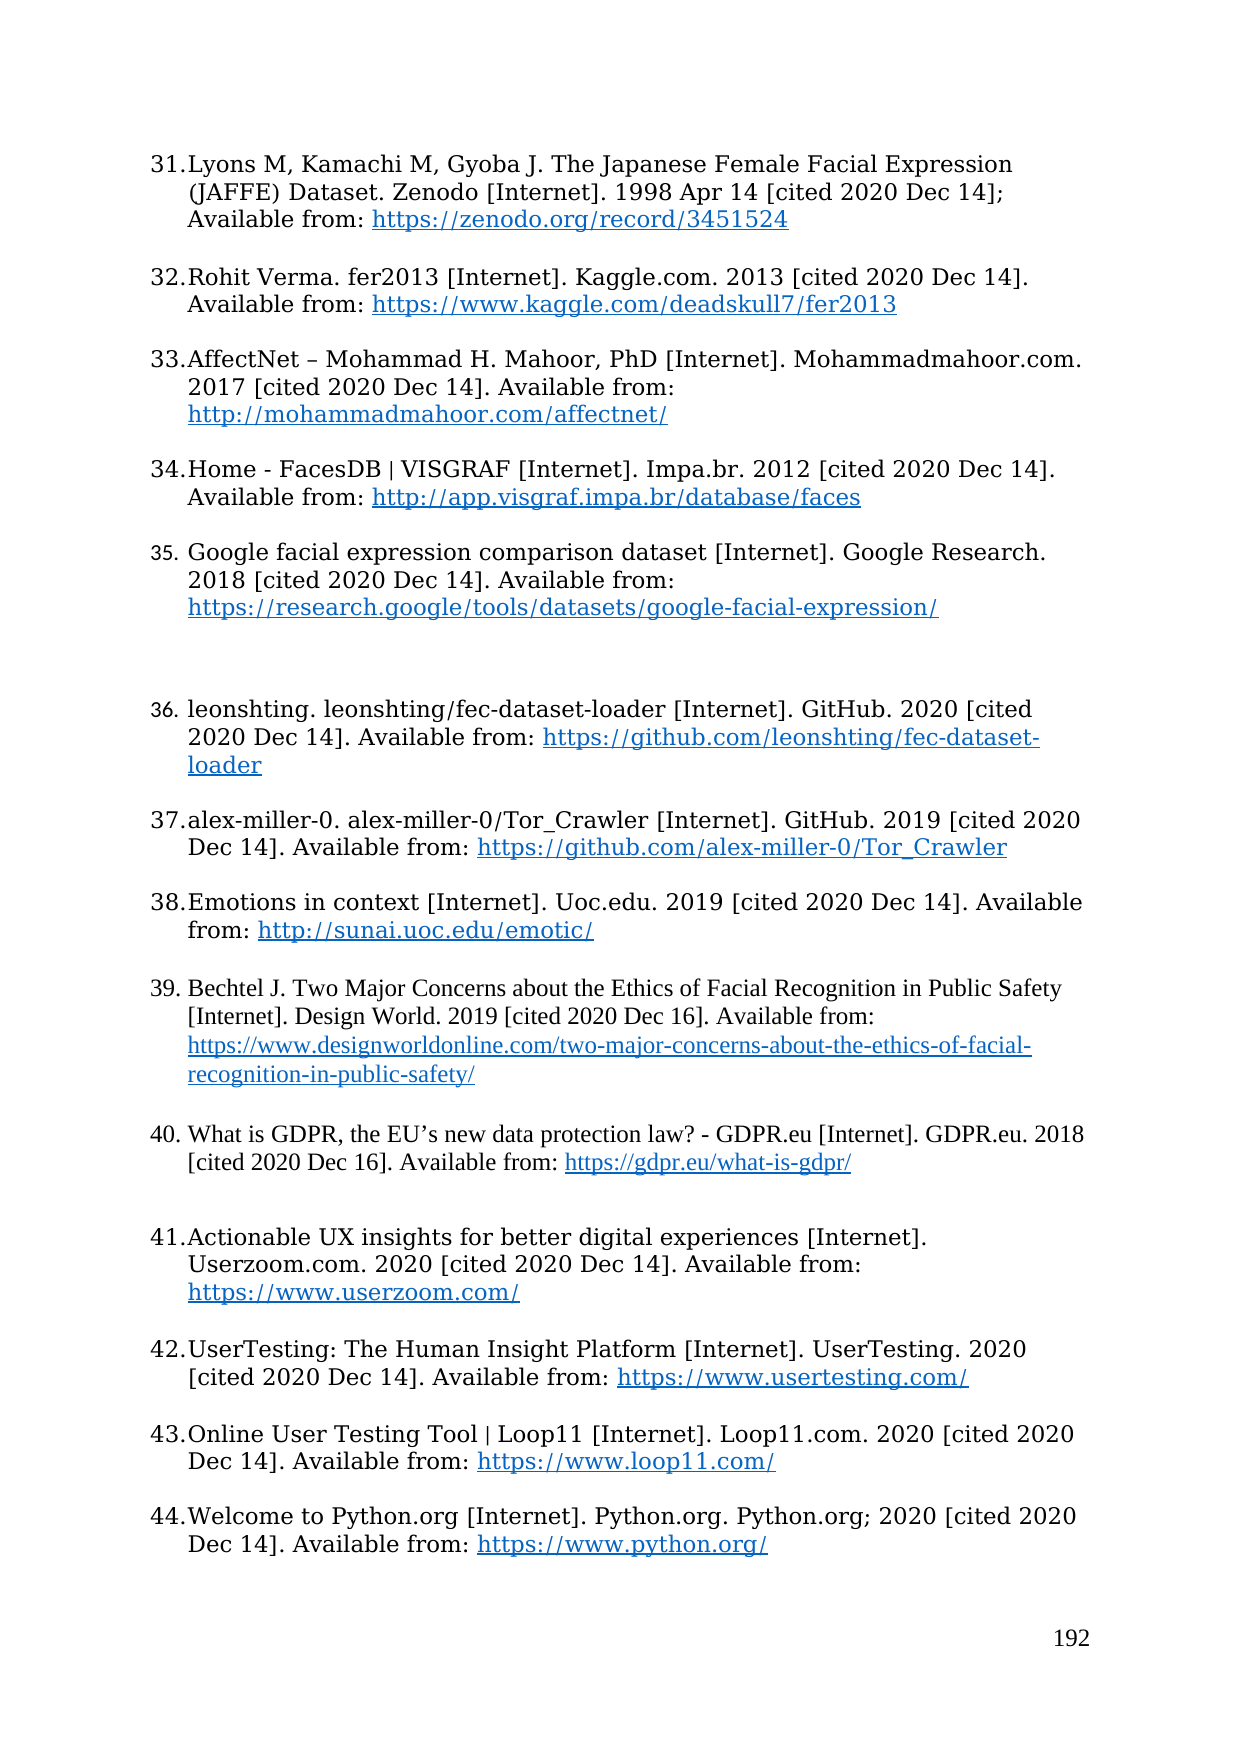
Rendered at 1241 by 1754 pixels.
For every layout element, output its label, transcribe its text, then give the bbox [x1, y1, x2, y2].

list Rohit Verma. fer2013 [Internet]. Kaggle.com. 2013 [cited 2020 Dec 14]. Available from: https://www.kaggle.com/deadskull7/fer2013 [150, 262, 1090, 317]
list UserTesting: The Human Insight Platform [Internet]. UserTesting. 2020 [cited 2020 Dec 14]. Available from: https://www.usertesting.com/ [150, 1335, 1090, 1390]
list Online User Testing Tool | Loop11 [Internet]. Loop11.com. 2020 [cited 2020 Dec 14]. Available from: https://www.loop11.com/‌ [150, 1419, 1090, 1474]
list Actionable UX insights for better digital experiences [Internet]. Userzoom.com. 2020 [cited 2020 Dec 14]. Available from: https://www.userzoom.com/ [150, 1222, 1090, 1305]
list alex-miller-0. alex-miller-0/Tor_Crawler [Internet]. GitHub. 2019 [cited 2020 Dec 14]. Available from: https://github.com/alex-miller-0/Tor_Crawler [150, 805, 1090, 860]
list ‌Welcome to Python.org [Internet]. Python.org. Python.org; 2020 [cited 2020 Dec 14]. Available from: https://www.python.org/ [150, 1502, 1090, 1557]
list Emotions in context [Internet]. Uoc.edu. 2019 [cited 2020 Dec 14]. Available from: http://sunai.uoc.edu/emotic/ [150, 888, 1090, 943]
list What is GDPR, the EU’s new data protection law? - GDPR.eu [Internet]. GDPR.eu. 2018 [cited 2020 Dec 16]. Available from: https://gdpr.eu/what-is-gdpr/ [150, 1119, 1090, 1176]
list Google facial expression comparison dataset [Internet]. Google Research. 2018 [cited 2020 Dec 14]. Available from: https://research.google/tools/datasets/google-facial-expression/ [150, 537, 1090, 621]
list Home - FacesDB | VISGRAF [Internet]. Impa.br. 2012 [cited 2020 Dec 14]. Available from: http://app.visgraf.impa.br/database/faces [150, 455, 1090, 510]
list Lyons M, Kamachi M, Gyoba J. The Japanese Female Facial Expression (JAFFE) Dataset. Zenodo [Internet]. 1998 Apr 14 [cited 2020 Dec 14]; Available from: https://zenodo.org/record/3451524 [150, 150, 1090, 232]
list AffectNet – Mohammad H. Mahoor, PhD [Internet]. Mohammadmahoor.com. 2017 [cited 2020 Dec 14]. Available from: http://mohammadmahoor.com/affectnet/ [150, 345, 1090, 427]
list Bechtel J. Two Major Concerns about the Ethics of Facial Recognition in Public Safety [Internet]. Design World. 2019 [cited 2020 Dec 16]. Available from: https://www.designworldonline.com/two-major-concerns-about-the-ethics-of-facial-recognition-in-public-safety/ [150, 973, 1090, 1088]
list leonshting. leonshting/fec-dataset-loader [Internet]. GitHub. 2020 [cited 2020 Dec 14]. Available from: https://github.com/leonshting/fec-dataset-loader [150, 694, 1090, 778]
